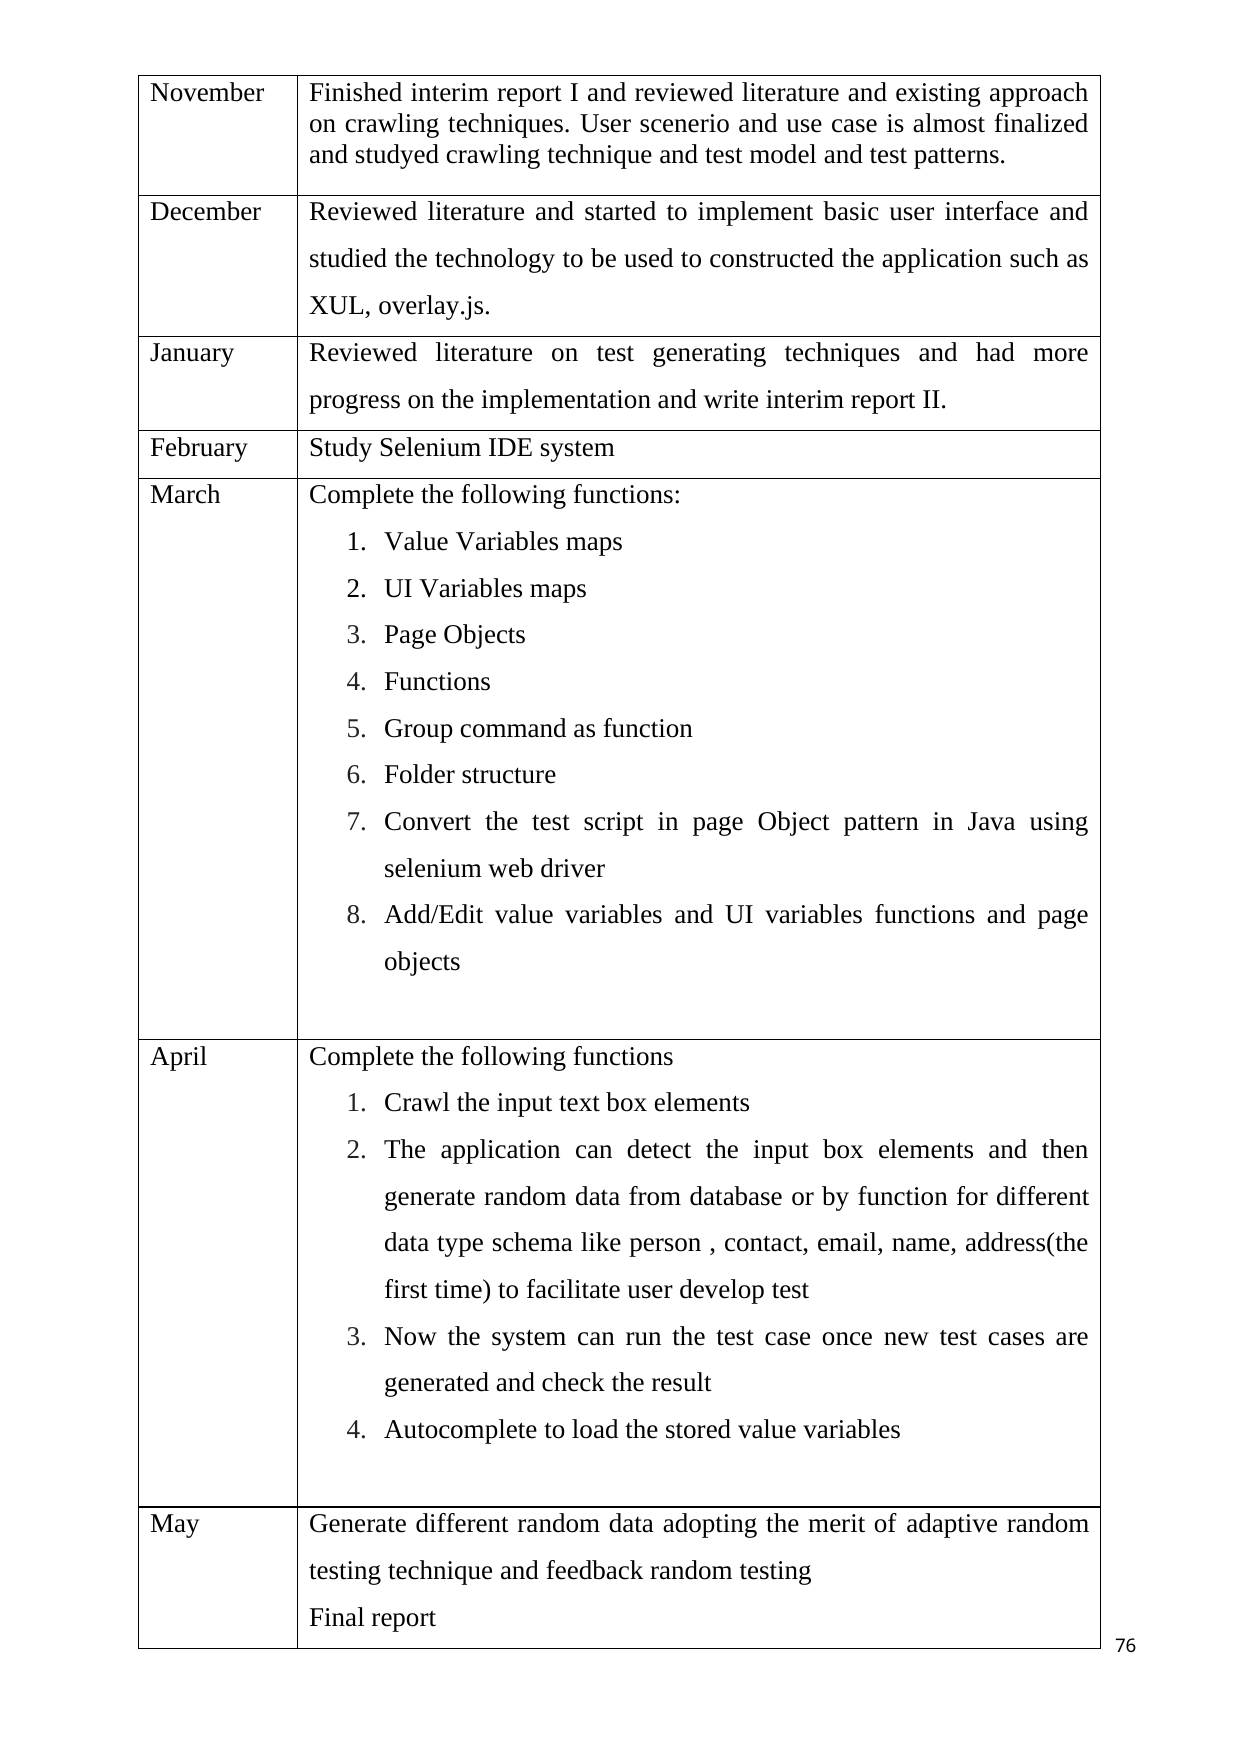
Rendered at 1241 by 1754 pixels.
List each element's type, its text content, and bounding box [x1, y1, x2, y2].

table_cell March [139, 479, 297, 1039]
table_cell February [139, 431, 297, 478]
table_cell Generate different random data adopting the merit of adaptive random testing technique and feedback random testing Final report [298, 1508, 1100, 1647]
table_cell May [139, 1508, 297, 1647]
table_cell December [139, 196, 297, 336]
table_cell Complete the following functions: Value Variables maps UI Variables maps Page Objects Functions Group command as function Folder structure Convert the test script in page Object pattern in Java using selenium web driver Add/Edit value variables and UI variables functions and page objects [298, 479, 1100, 1039]
table_cell Study Selenium IDE system [298, 431, 1100, 478]
table_cell January [139, 337, 297, 430]
table_cell April [139, 1040, 297, 1506]
table_cell Complete the following functions Crawl the input text box elements The application can detect the input box elements and then generate random data from database or by function for different data type schema like person , contact, email, name, address(the first time) to facilitate user develop test Now the system can run the test case once new test cases are generated and check the result Autocomplete to load the stored value variables [298, 1040, 1100, 1506]
table_cell Finished interim report I and reviewed literature and existing approach on crawling techniques. User scenerio and use case is almost finalized and studyed crawling technique and test model and test patterns. [298, 76, 1100, 194]
table_cell Reviewed literature and started to implement basic user interface and studied the technology to be used to constructed the application such as XUL, overlay.js. [298, 196, 1100, 336]
table_cell Reviewed literature on test generating techniques and had more progress on the implementation and write interim report II. [298, 337, 1100, 430]
table_cell November [139, 76, 297, 194]
